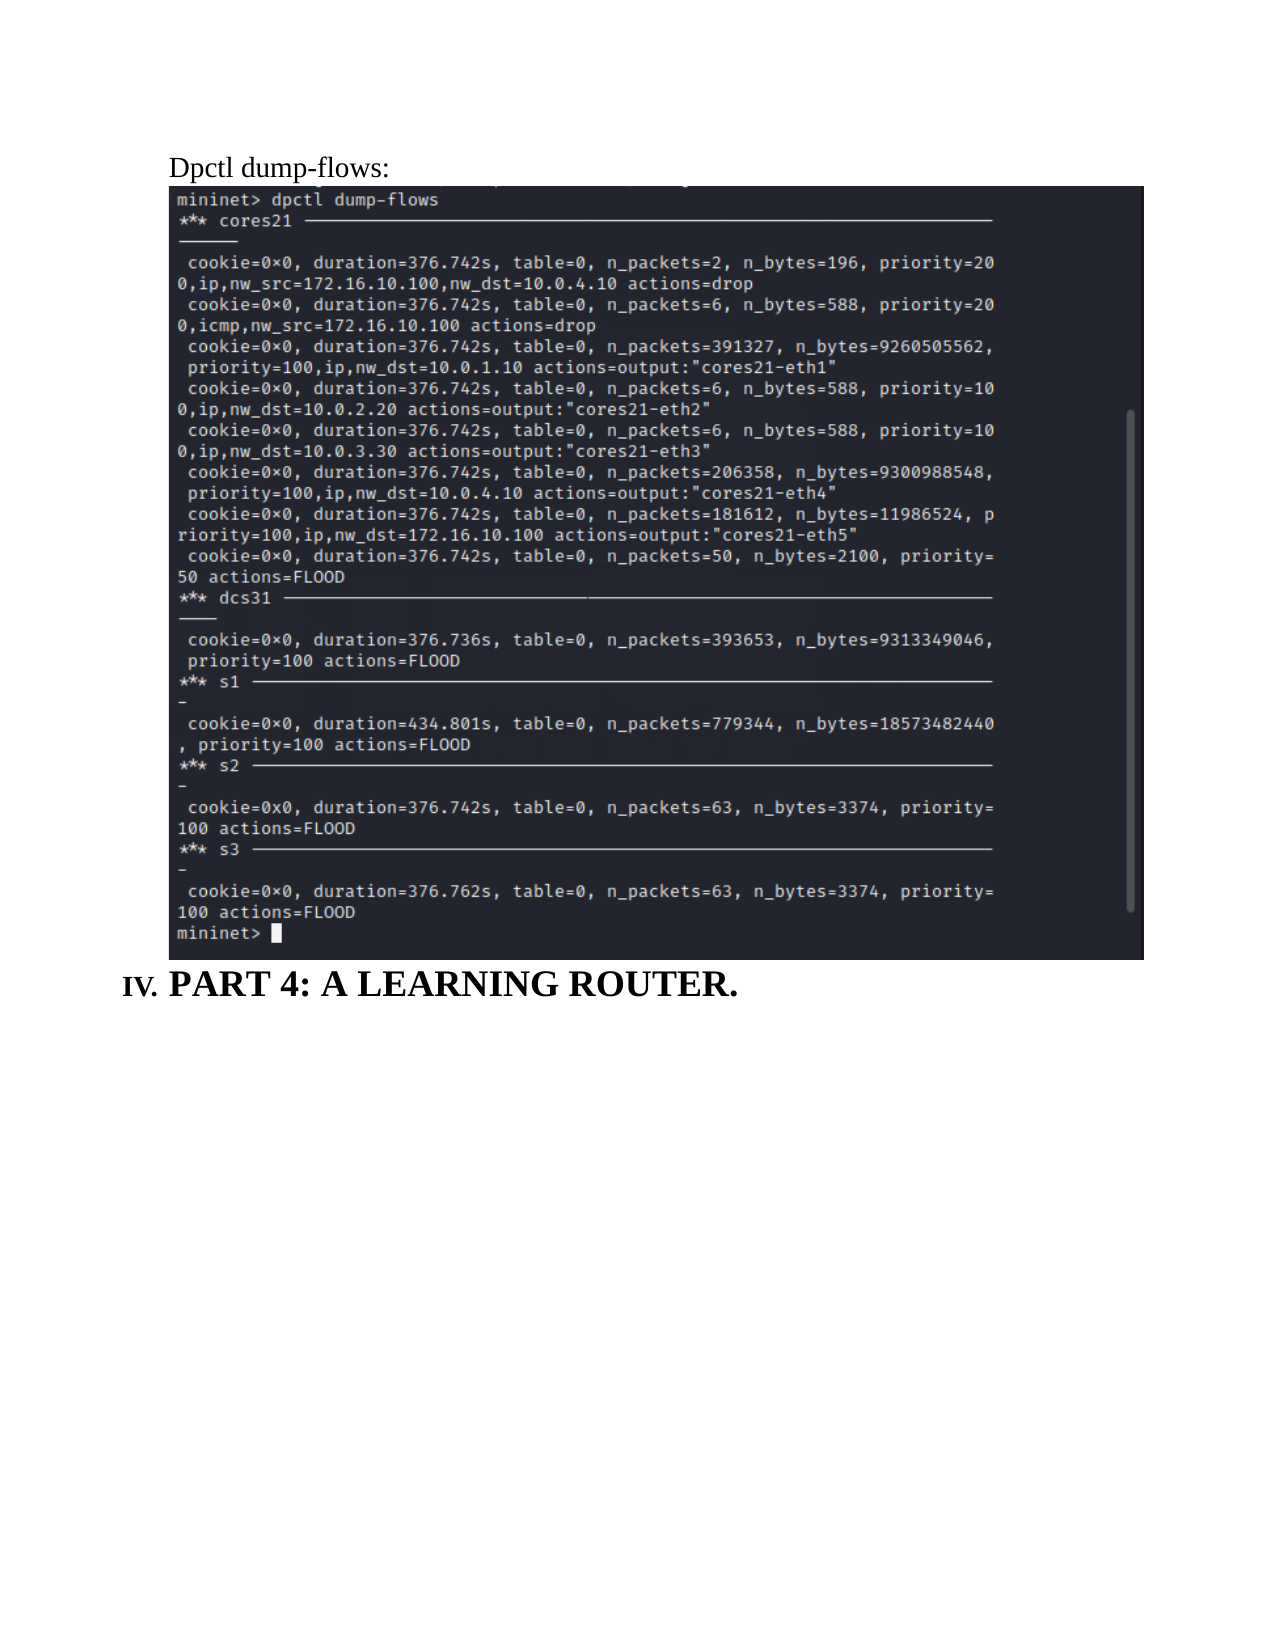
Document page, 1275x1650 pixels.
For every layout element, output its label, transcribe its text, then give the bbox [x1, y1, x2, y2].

list PART 4: A LEARNING ROUTER. [122, 962, 1125, 1005]
picture [168, 186, 1144, 960]
list Dpctl dump-flows: [169, 150, 1125, 183]
